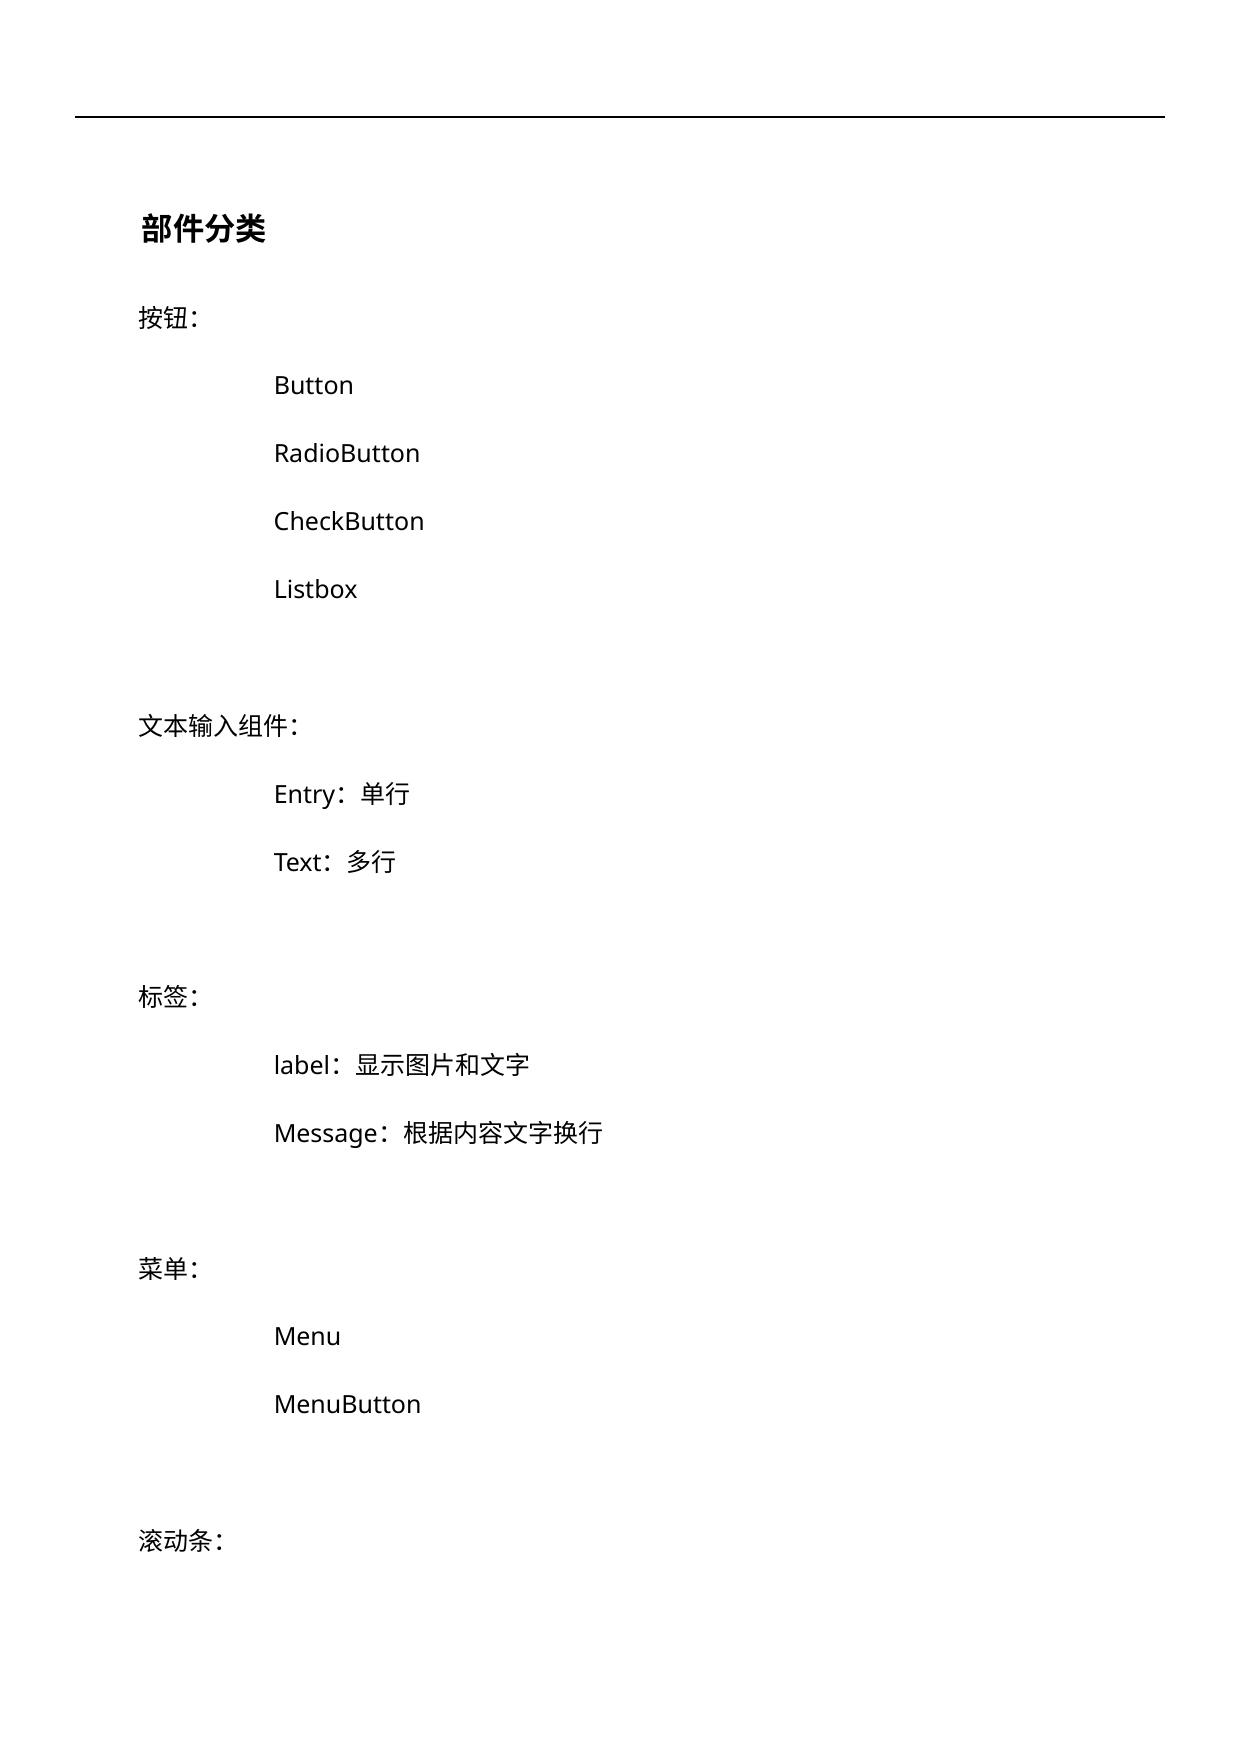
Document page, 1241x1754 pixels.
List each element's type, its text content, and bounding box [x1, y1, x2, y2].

text Entry：单行 [75, 758, 1165, 826]
text Menu [75, 1302, 1165, 1369]
text CheckButton [75, 487, 1165, 554]
text 文本输入组件： [75, 690, 1165, 758]
text 标签： [75, 962, 1165, 1030]
text Listbox [75, 554, 1165, 622]
text 部件分类 [75, 192, 1165, 260]
text MenuButton [75, 1369, 1165, 1437]
text Button [75, 351, 1165, 419]
text 菜单： [75, 1234, 1165, 1302]
text 按钮： [75, 283, 1165, 351]
text Text：多行 [75, 826, 1165, 894]
text 滚动条： [75, 1505, 1165, 1573]
text Message：根据内容文字换行 [75, 1098, 1165, 1166]
text label：显示图片和文字 [75, 1030, 1165, 1098]
text RadioButton [75, 419, 1165, 487]
